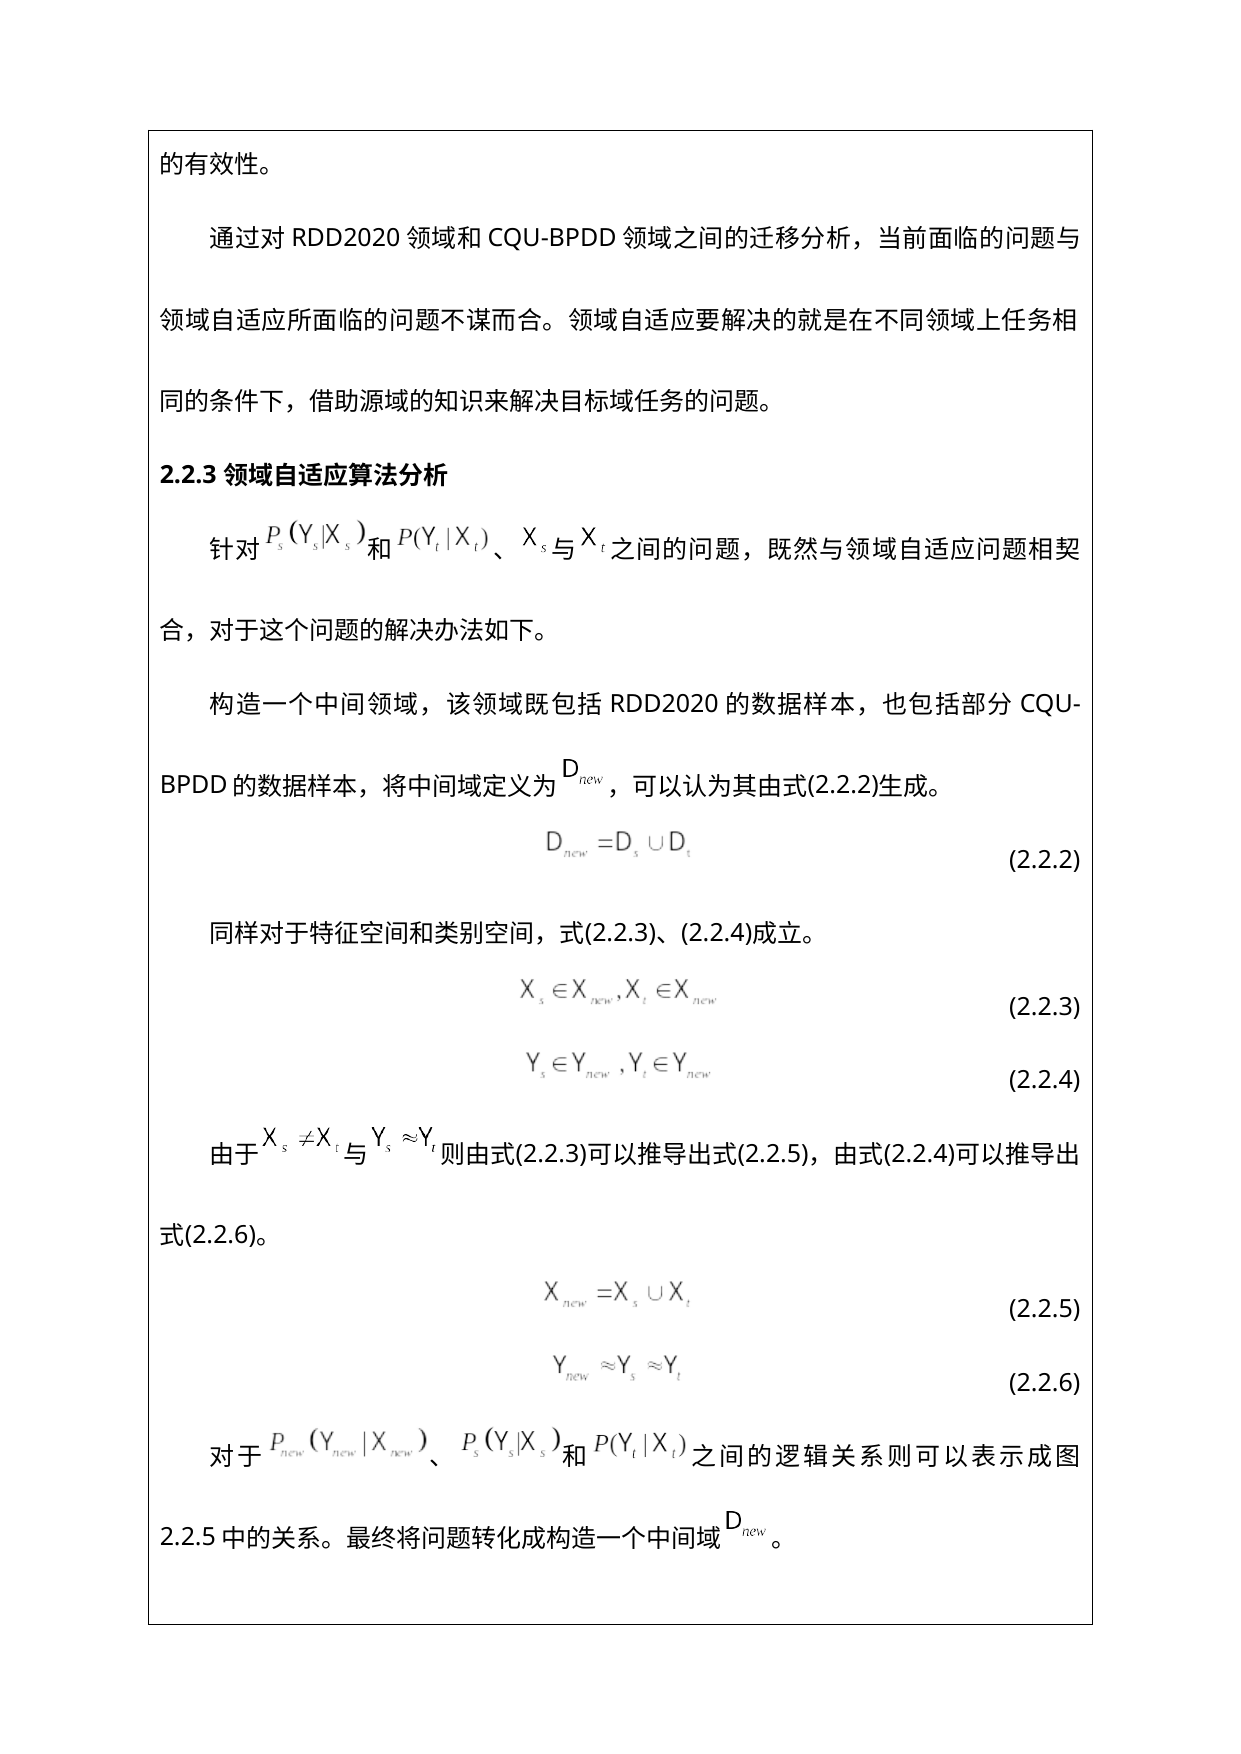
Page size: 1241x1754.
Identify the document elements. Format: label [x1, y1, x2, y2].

table_header [149, 131, 1092, 1623]
